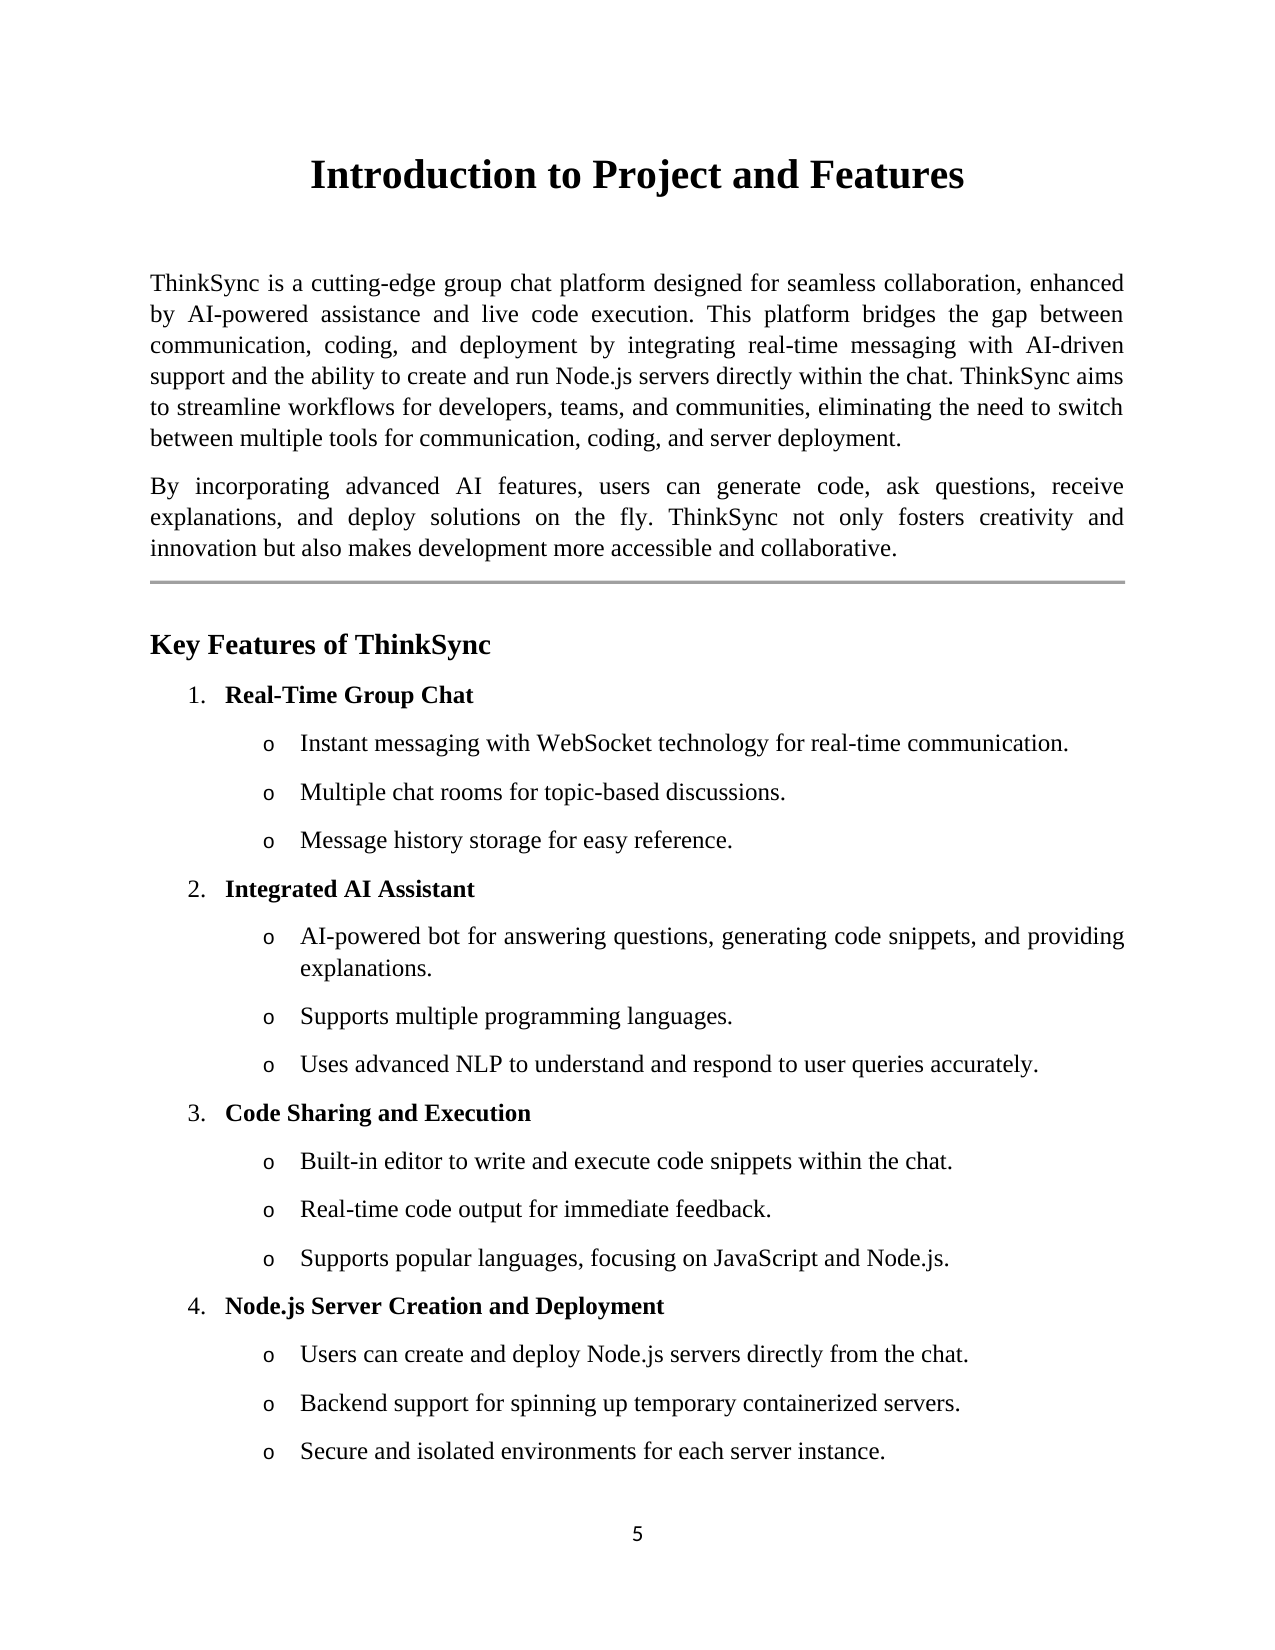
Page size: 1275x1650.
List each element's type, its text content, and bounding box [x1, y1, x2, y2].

text Introduction to Project and Features [150, 150, 1125, 198]
list Built-in editor to write and execute code snippets within the chat. [262, 1146, 1125, 1175]
list Integrated AI Assistant [187, 874, 1125, 902]
list Message history storage for easy reference. [262, 825, 1125, 855]
list Instant messaging with WebSocket technology for real-time communication. [262, 728, 1125, 758]
list Code Sharing and Execution [187, 1098, 1125, 1127]
list Supports multiple programming languages. [262, 1001, 1125, 1031]
text ThinkSync is a cutting-edge group chat platform designed for seamless collaboration, enhanced by AI-powered assistance and live code execution. This platform bridges the gap between communication, coding, and deployment by integrating real-time messaging with AI-driven support and the ability to create and run Node.js servers directly within the chat. ThinkSync aims to streamline workflows for developers, teams, and communities, eliminating the need to switch between multiple tools for communication, coding, and server deployment. [150, 268, 1125, 452]
list Users can create and deploy Node.js servers directly from the chat. [262, 1339, 1125, 1369]
text By incorporating advanced AI features, users can generate code, ask questions, receive explanations, and deploy solutions on the fly. ThinkSync not only fosters creativity and innovation but also makes development more accessible and collaborative. [150, 471, 1125, 562]
list Backend support for spinning up temporary containerized servers. [262, 1388, 1125, 1417]
list Secure and isolated environments for each server instance. [262, 1436, 1125, 1466]
list Real-Time Group Chat [187, 680, 1125, 709]
list Supports popular languages, focusing on JavaScript and Node.js. [262, 1243, 1125, 1272]
list Node.js Server Creation and Deployment [187, 1291, 1125, 1320]
text Key Features of ThinkSync [150, 627, 1125, 661]
list Real-time code output for immediate feedback. [262, 1194, 1125, 1224]
list Multiple chat rooms for topic-based discussions. [262, 777, 1125, 806]
list Uses advanced NLP to understand and respond to user queries accurately. [262, 1049, 1125, 1079]
list AI-powered bot for answering questions, generating code snippets, and providing explanations. [262, 921, 1125, 982]
